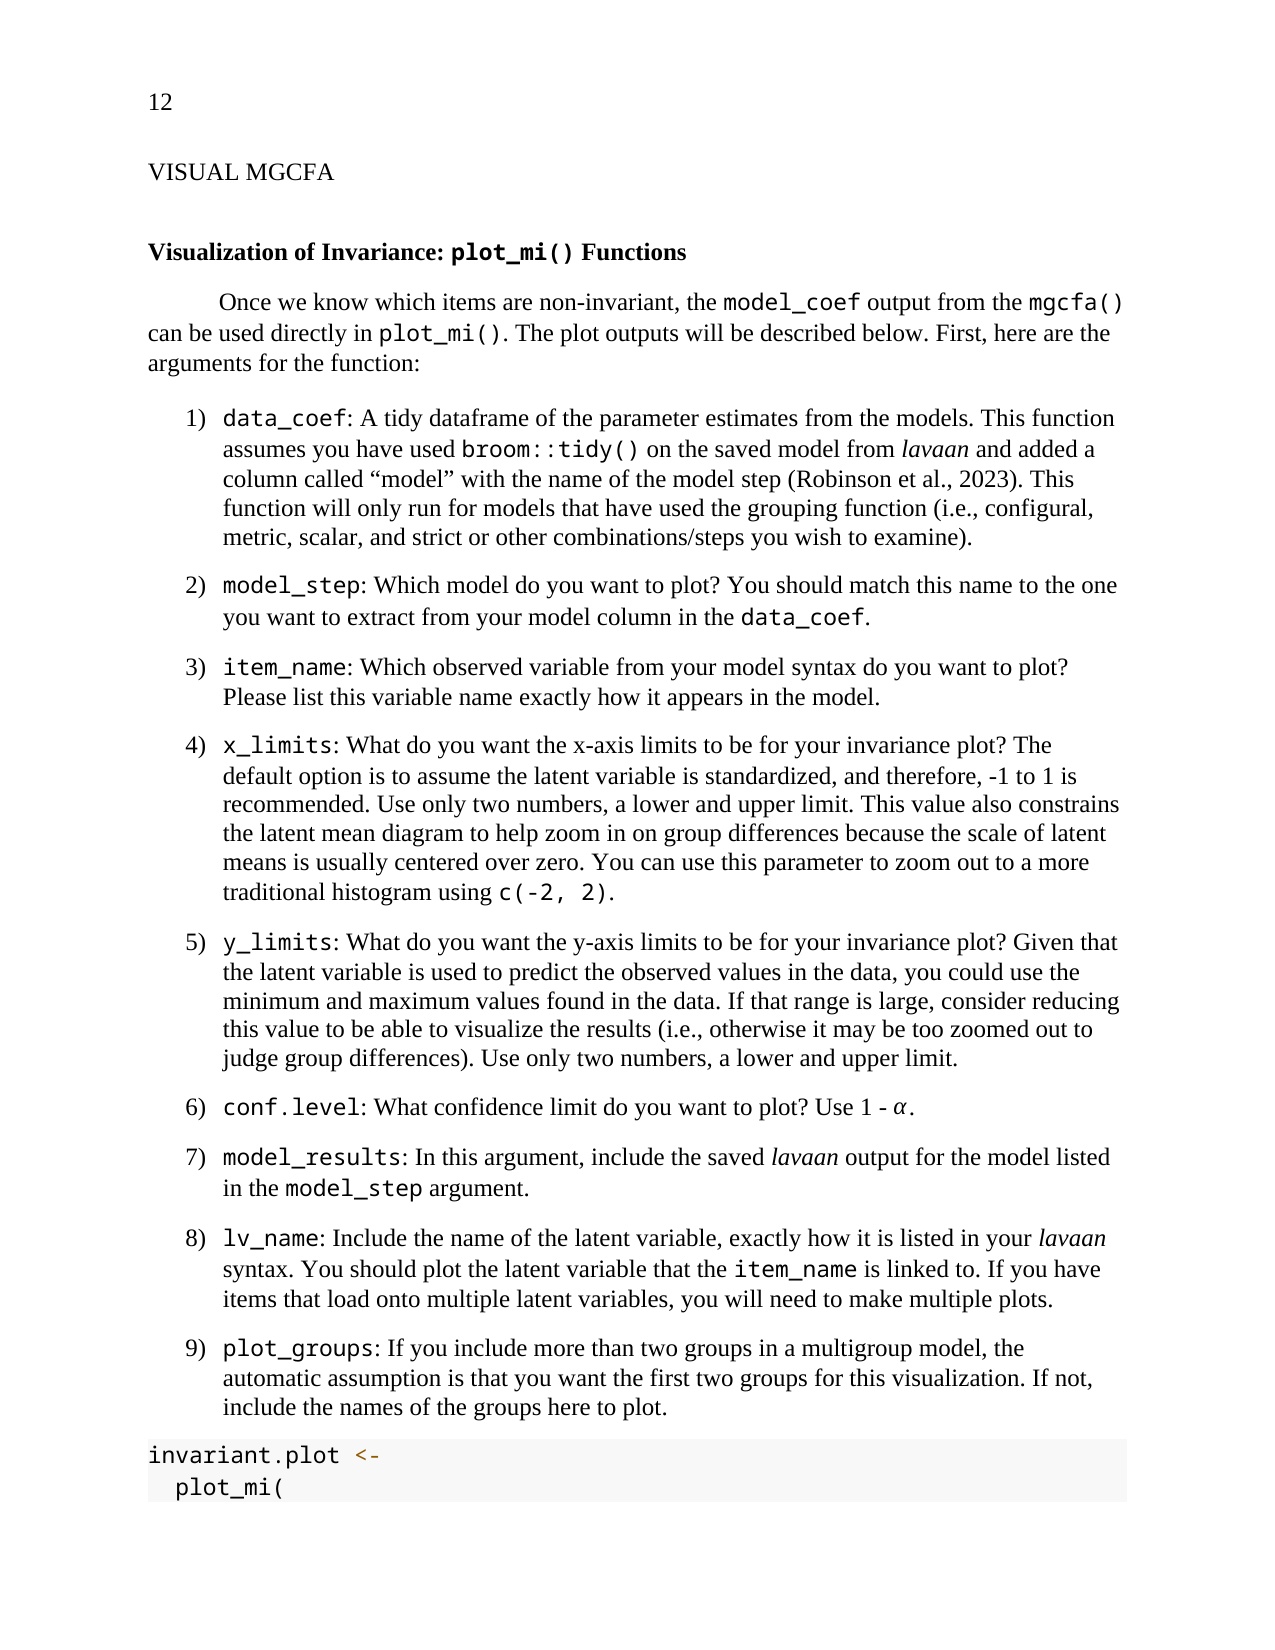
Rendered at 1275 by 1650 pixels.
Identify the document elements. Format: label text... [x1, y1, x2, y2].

list conf.level: What confidence limit do you want to plot? Use 1 - . [185, 1091, 1127, 1122]
list y_limits: What do you want the y-axis limits to be for your invariance plot? Given that the latent variable is used to predict the observed values in the data, you could use the minimum and maximum values found in the data. If that range is large, consider reducing this value to be able to visualize the results (i.e., otherwise it may be too zoomed out to judge group differences). Use only two numbers, a lower and upper limit. [185, 926, 1127, 1072]
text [148, 1439, 1127, 1502]
text Once we know which items are non-invariant, the model_coef output from the mgcfa() can be used directly in plot_mi(). The plot outputs will be described below. First, here are the arguments for the function: [148, 286, 1127, 377]
list item_name: Which observed variable from your model syntax do you want to plot? Please list this variable name exactly how it appears in the model. [185, 651, 1127, 711]
list data_coef: A tidy dataframe of the parameter estimates from the models. This function assumes you have used broom::tidy() on the saved model from lavaan and added a column called “model” with the name of the model step (Robinson et al., 2023). This function will only run for models that have used the grouping function (i.e., configural, metric, scalar, and strict or other combinations/steps you wish to examine). [185, 402, 1127, 551]
list model_results: In this argument, include the saved lavaan output for the model listed in the model_step argument. [185, 1141, 1127, 1203]
list plot_groups: If you include more than two groups in a multigroup model, the automatic assumption is that you want the first two groups for this visualization. If not, include the names of the groups here to plot. [185, 1332, 1127, 1421]
list x_limits: What do you want the x-axis limits to be for your invariance plot? The default option is to assume the latent variable is standardized, and therefore, -1 to 1 is recommended. Use only two numbers, a lower and upper limit. This value also constrains the latent mean diagram to help zoom in on group differences because the scale of latent means is usually centered over zero. You can use this parameter to zoom out to a more traditional histogram using c(-2, 2). [185, 729, 1127, 907]
list lv_name: Include the name of the latent variable, exactly how it is listed in your lavaan syntax. You should plot the latent variable that the item_name is linked to. If you have items that load onto multiple latent variables, you will need to make multiple plots. [185, 1222, 1127, 1313]
list model_step: Which model do you want to plot? You should match this name to the one you want to extract from your model column in the data_coef. [185, 569, 1127, 632]
subtitle Visualization of Invariance: plot_mi() Functions [148, 236, 1127, 267]
